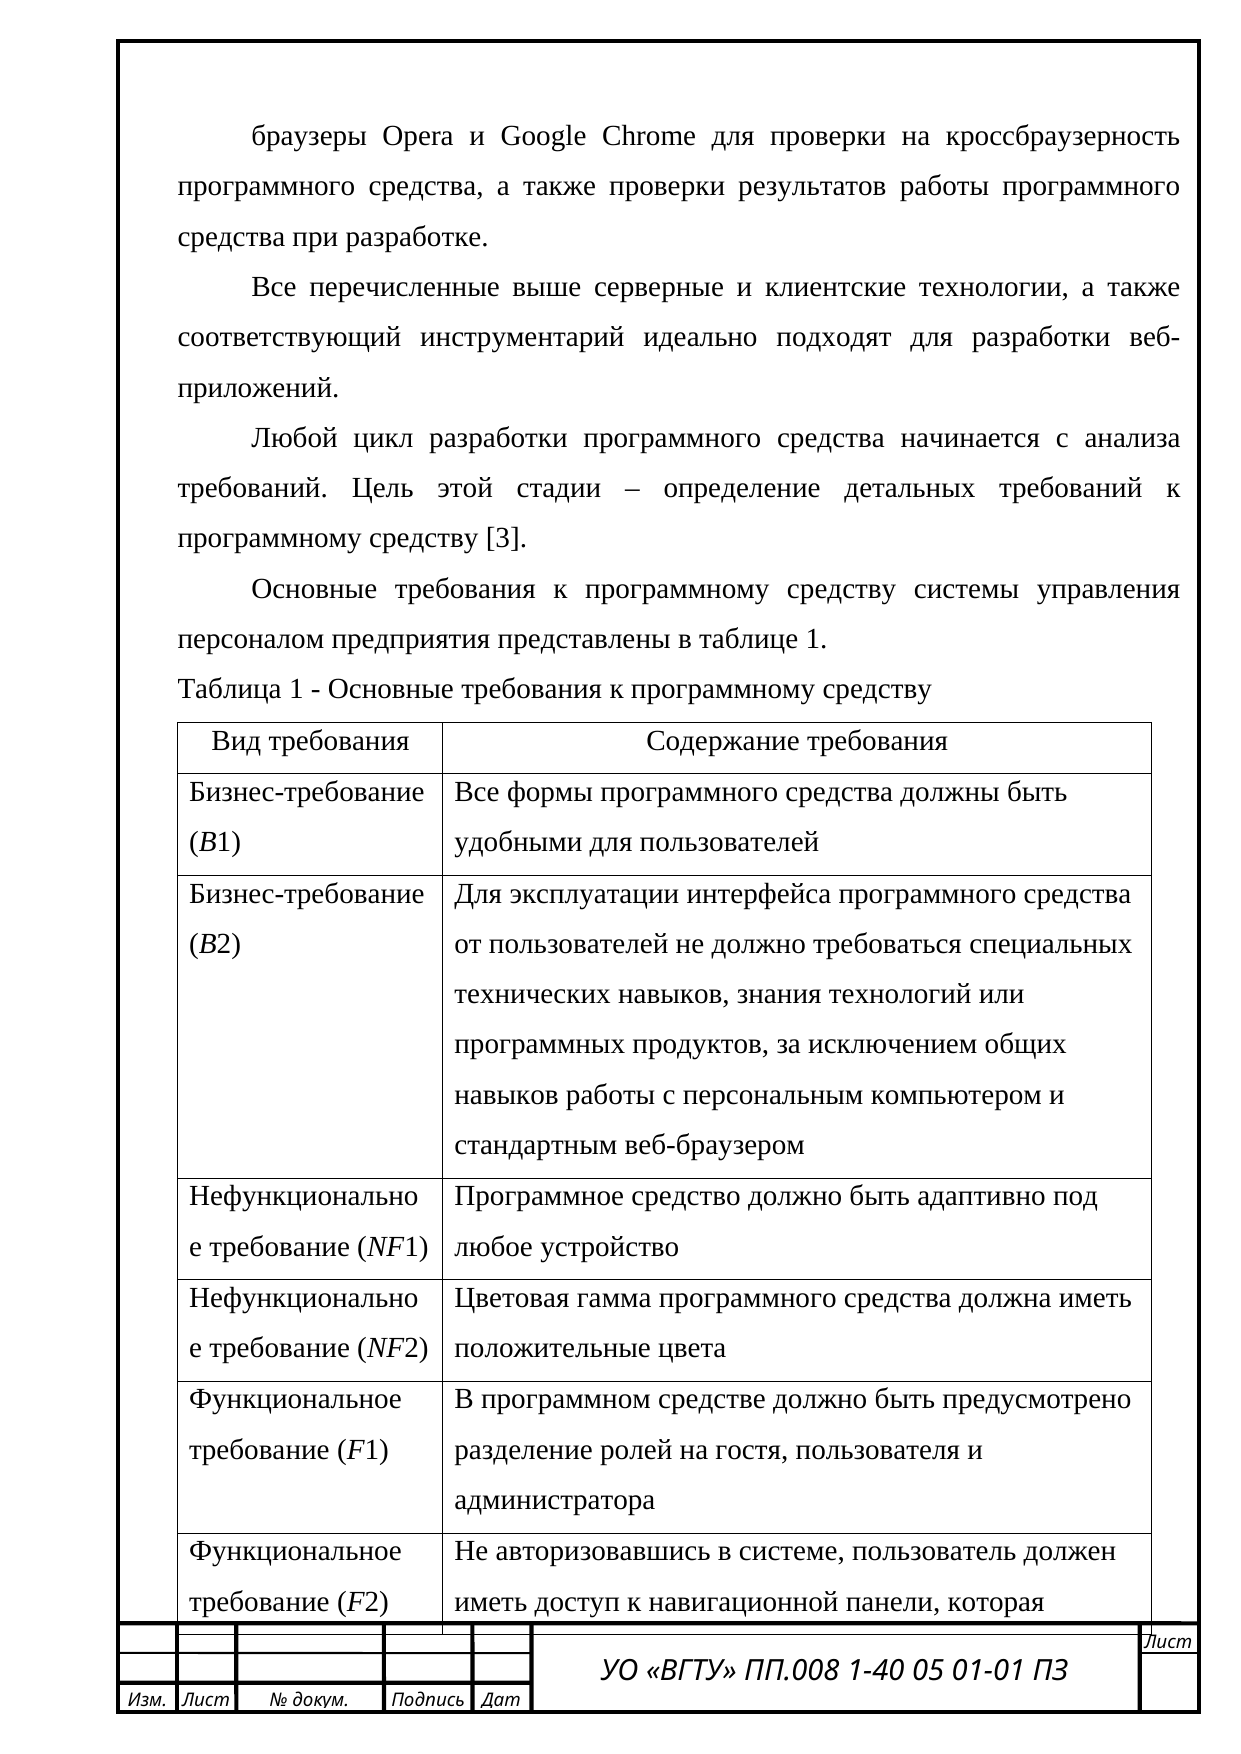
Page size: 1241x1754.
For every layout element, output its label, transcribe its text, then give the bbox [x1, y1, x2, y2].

text браузеры Opera и Google Chrome для проверки на кроссбраузерность программного средства, а также проверки результатов работы программного средства при разработке. [177, 118, 1181, 252]
text Все перечисленные выше серверные и клиентские технологии, а также соответствующий инструментарий идеально подходят для разработки веб-приложений. [177, 269, 1181, 403]
table_cell В программном средстве должно быть предусмотрено разделение ролей на гостя, пользователя и администратора [443, 1382, 1151, 1532]
table_cell Бизнес-требование (B2) [178, 876, 442, 1177]
table_cell Нефункциональное требование (NF2) [178, 1280, 442, 1381]
text Любой цикл разработки программного средства начинается с анализа требований. Цель этой стадии – определение детальных требований к программному средству [3]. [177, 420, 1181, 554]
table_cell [443, 1534, 1151, 1634]
table_cell Все формы программного средства должны быть удобными для пользователей [443, 774, 1151, 875]
table_cell Функциональное требование (F1) [178, 1382, 442, 1532]
table_cell Для эксплуатации интерфейса программного средства от пользователей не должно требоваться специальных технических навыков, знания технологий или программных продуктов, за исключением общих навыков работы с персональным компьютером и стандартным веб-браузером [443, 876, 1151, 1177]
table_cell Бизнес-требование (B1) [178, 774, 442, 875]
text Таблица 1 - Основные требования к программному средству [177, 672, 1181, 705]
table_cell Цветовая гамма программного средства должна иметь положительные цвета [443, 1280, 1151, 1381]
table_cell Программное средство должно быть адаптивно под любое устройство [443, 1179, 1151, 1279]
table_header Вид требования [178, 723, 442, 773]
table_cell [178, 1534, 442, 1634]
table_header Содержание требования [443, 723, 1151, 773]
table_cell Нефункциональное требование (NF1) [178, 1179, 442, 1279]
text Основные требования к программному средству системы управления персоналом предприятия представлены в таблице 1. [177, 571, 1181, 655]
